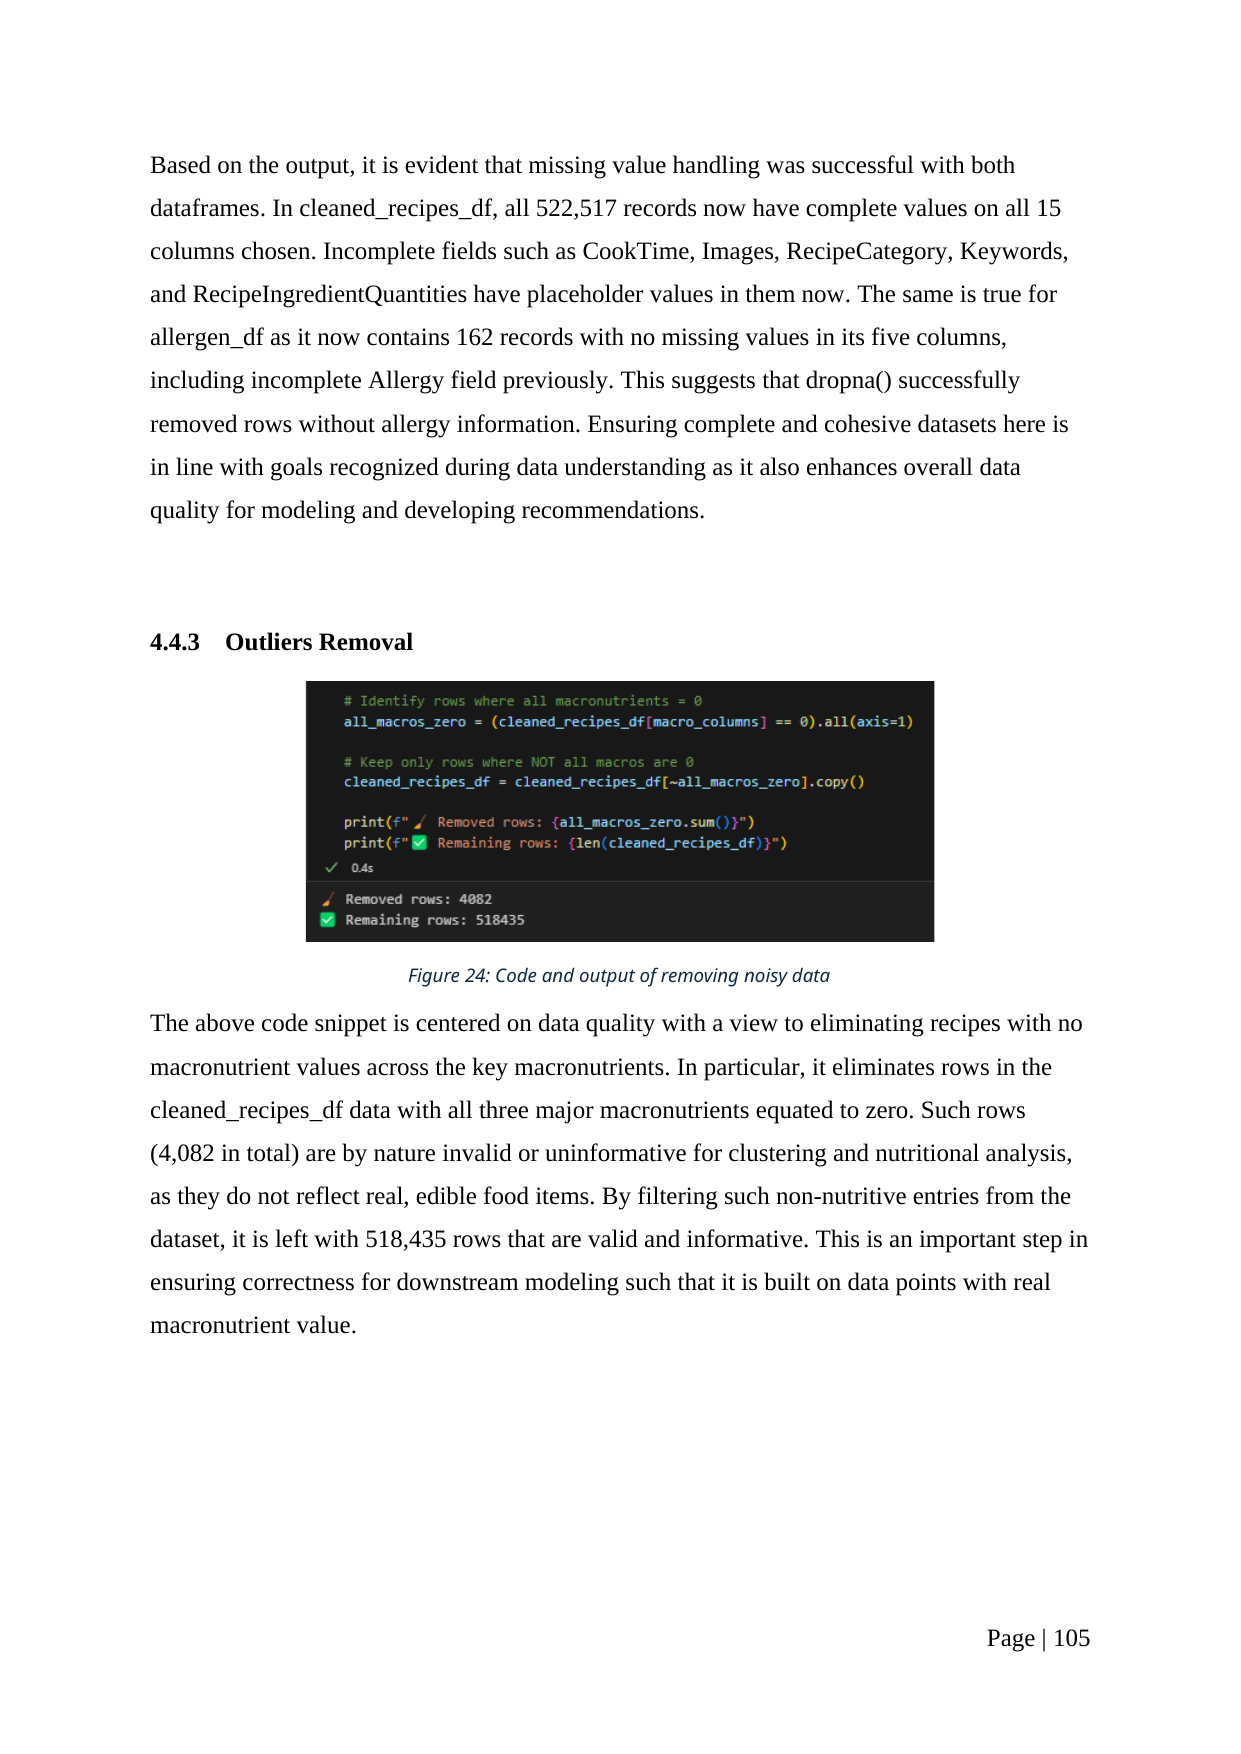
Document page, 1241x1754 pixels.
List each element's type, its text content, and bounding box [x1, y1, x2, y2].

picture [305, 681, 935, 942]
text Based on the output, it is evident that missing value handling was successful with both dataframes. In cleaned_recipes_df, all 522,517 records now have complete values on all 15 columns chosen. Incomplete fields such as CookTime, Images, RecipeCategory, Keywords, and RecipeIngredientQuantities have placeholder values in them now. The same is true for allergen_df as it now contains 162 records with no missing values in its five columns, including incomplete Allergy field previously. This suggests that dropna() successfully removed rows without allergy information. Ensuring complete and cohesive datasets here is in line with goals recognized during data understanding as it also enhances overall data quality for modeling and developing recommendations. [150, 150, 1090, 524]
text The above code snippet is centered on data quality with a view to eliminating recipes with no macronutrient values across the key macronutrients. In particular, it eliminates rows in the cleaned_recipes_df data with all three major macronutrients equated to zero. Such rows (4,082 in total) are by nature invalid or uninformative for clustering and nutritional analysis, as they do not reflect real, edible food items. By filtering such non-nutritive entries from the dataset, it is left with 518,435 rows that are valid and informative. This is an important step in ensuring correctness for downstream modeling such that it is built on data points with real macronutrient value. [150, 1008, 1090, 1339]
subtitle 4.4.3 Outliers Removal [150, 627, 1090, 656]
